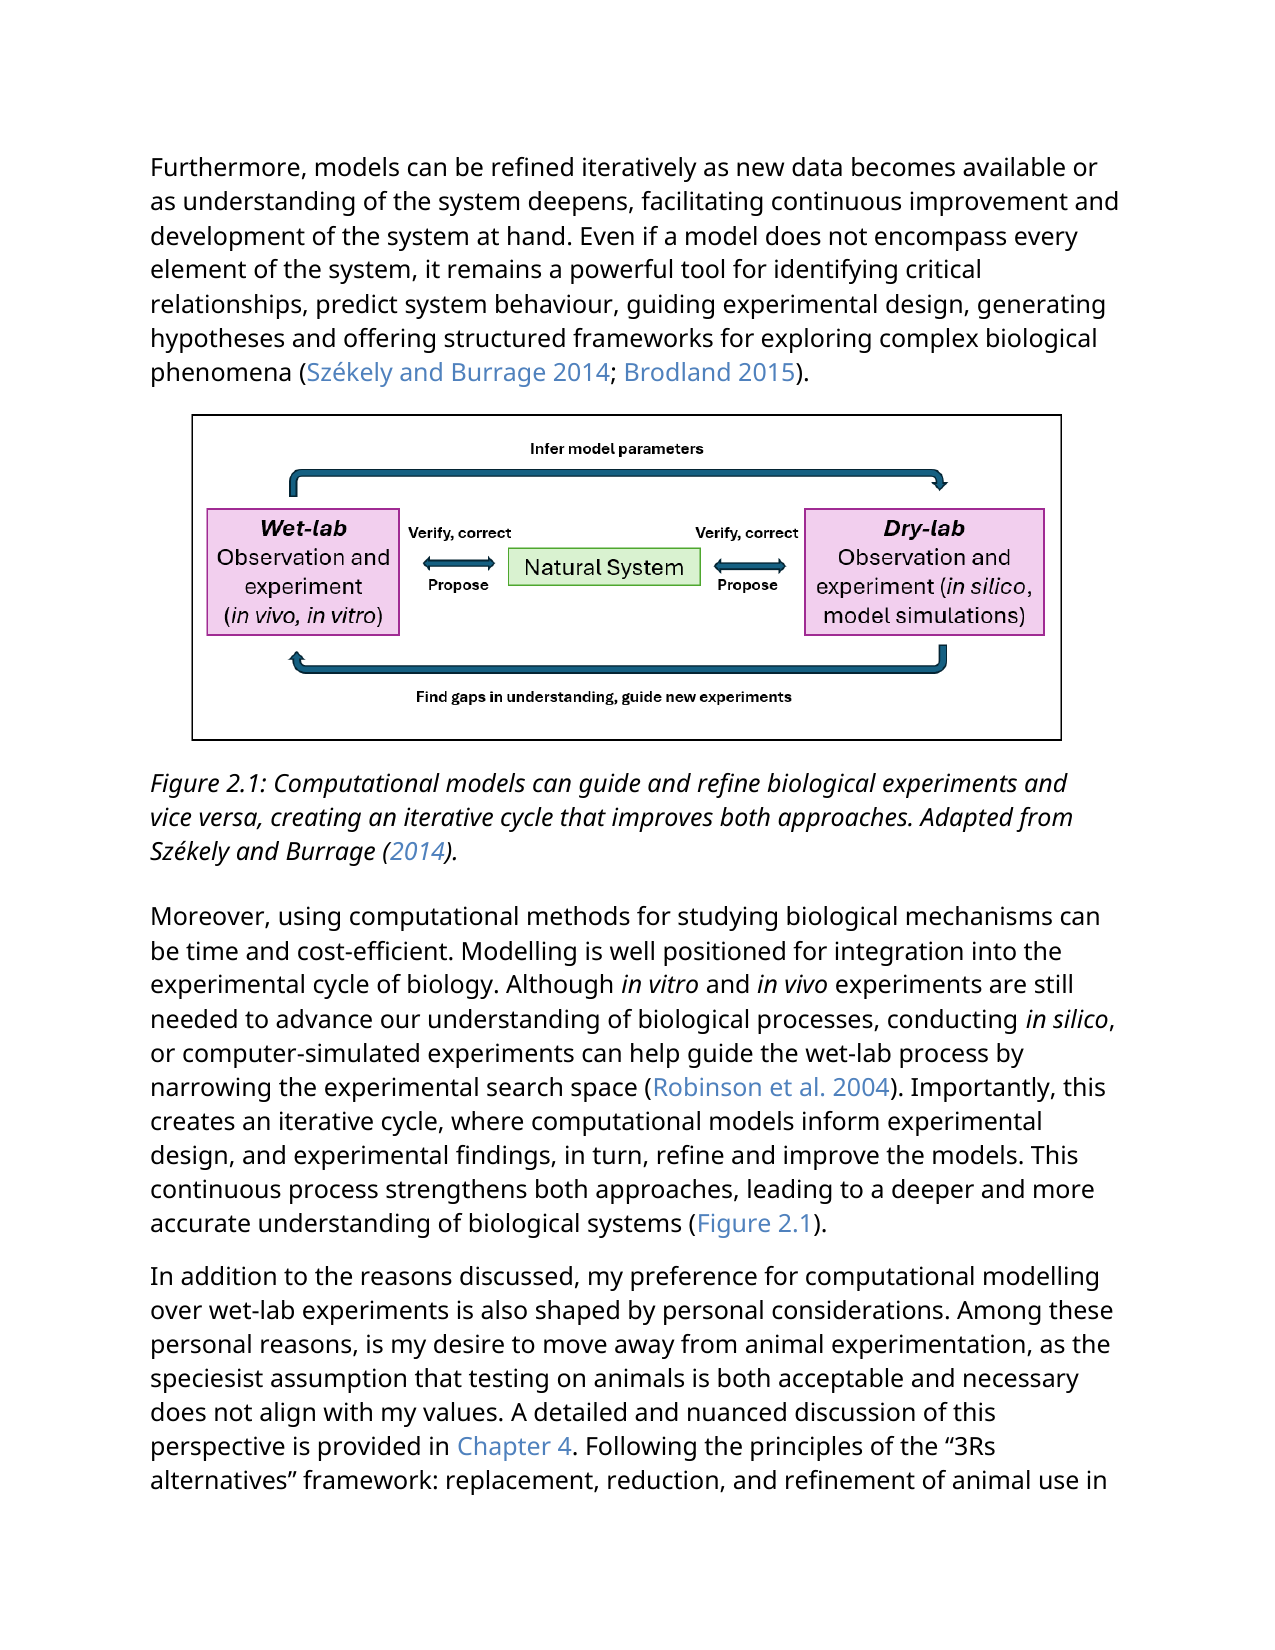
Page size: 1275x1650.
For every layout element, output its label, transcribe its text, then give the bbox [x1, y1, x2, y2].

table_header Figure 2.1: Computational models can guide and refine biological experiments and vice versa, creating an iterative cycle that improves both approaches. Adapted from Székely and Burrage (2014). [139, 407, 1114, 880]
picture [188, 411, 1064, 745]
text Furthermore, models can be refined iteratively as new data becomes available or as understanding of the system deepens, facilitating continuous improvement and development of the system at hand. Even if a model does not encompass every element of the system, it remains a powerful tool for identifying critical relationships, predict system behaviour, guiding experimental design, generating hypotheses and offering structured frameworks for exploring complex biological phenomena (Székely and Burrage 2014; Brodland 2015). [150, 150, 1125, 388]
text Moreover, using computational methods for studying biological mechanisms can be time and cost-efficient. Modelling is well positioned for integration into the experimental cycle of biology. Although in vitro and in vivo experiments are still needed to advance our understanding of biological processes, conducting in silico, or computer-simulated experiments can help guide the wet-lab process by narrowing the experimental search space (Robinson et al. 2004). Importantly, this creates an iterative cycle, where computational models inform experimental design, and experimental findings, in turn, refine and improve the models. This continuous process strengthens both approaches, leading to a deeper and more accurate understanding of biological systems (Figure 2.1). [150, 899, 1125, 1240]
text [150, 1258, 1125, 1497]
